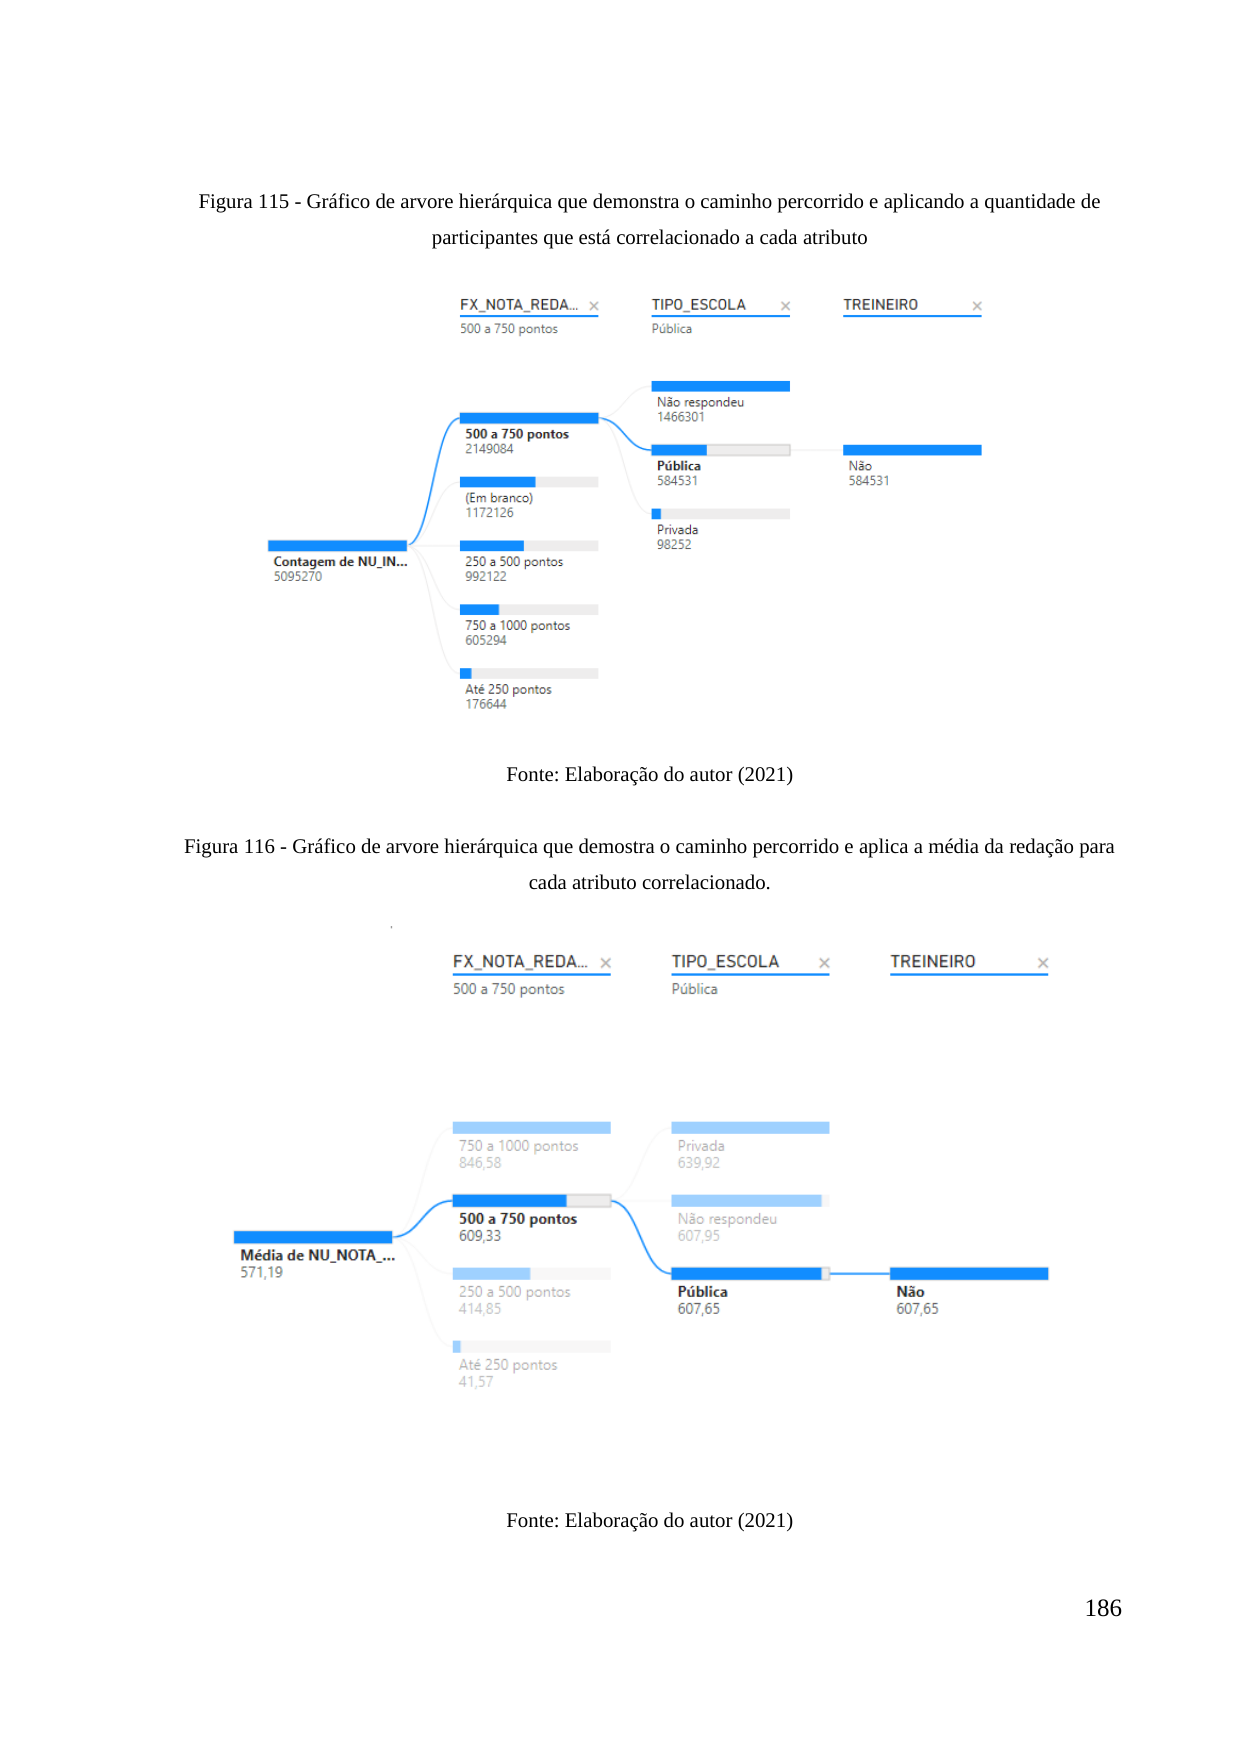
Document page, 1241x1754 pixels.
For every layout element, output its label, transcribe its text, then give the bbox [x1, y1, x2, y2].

text Fonte: Elaboração do autor (2021) [177, 1508, 1122, 1532]
text Figura 116 - Gráfico de arvore hierárquica que demostra o caminho percorrido e aplica a média da redação para cada atributo correlacionado. [177, 834, 1122, 894]
text Figura 115 - Gráfico de arvore hierárquica que demonstra o caminho percorrido e aplicando a quantidade de participantes que está correlacionado a cada atributo [177, 189, 1122, 249]
text Fonte: Elaboração do autor (2021) [177, 762, 1122, 786]
picture [262, 281, 1037, 748]
picture [216, 926, 1084, 1494]
